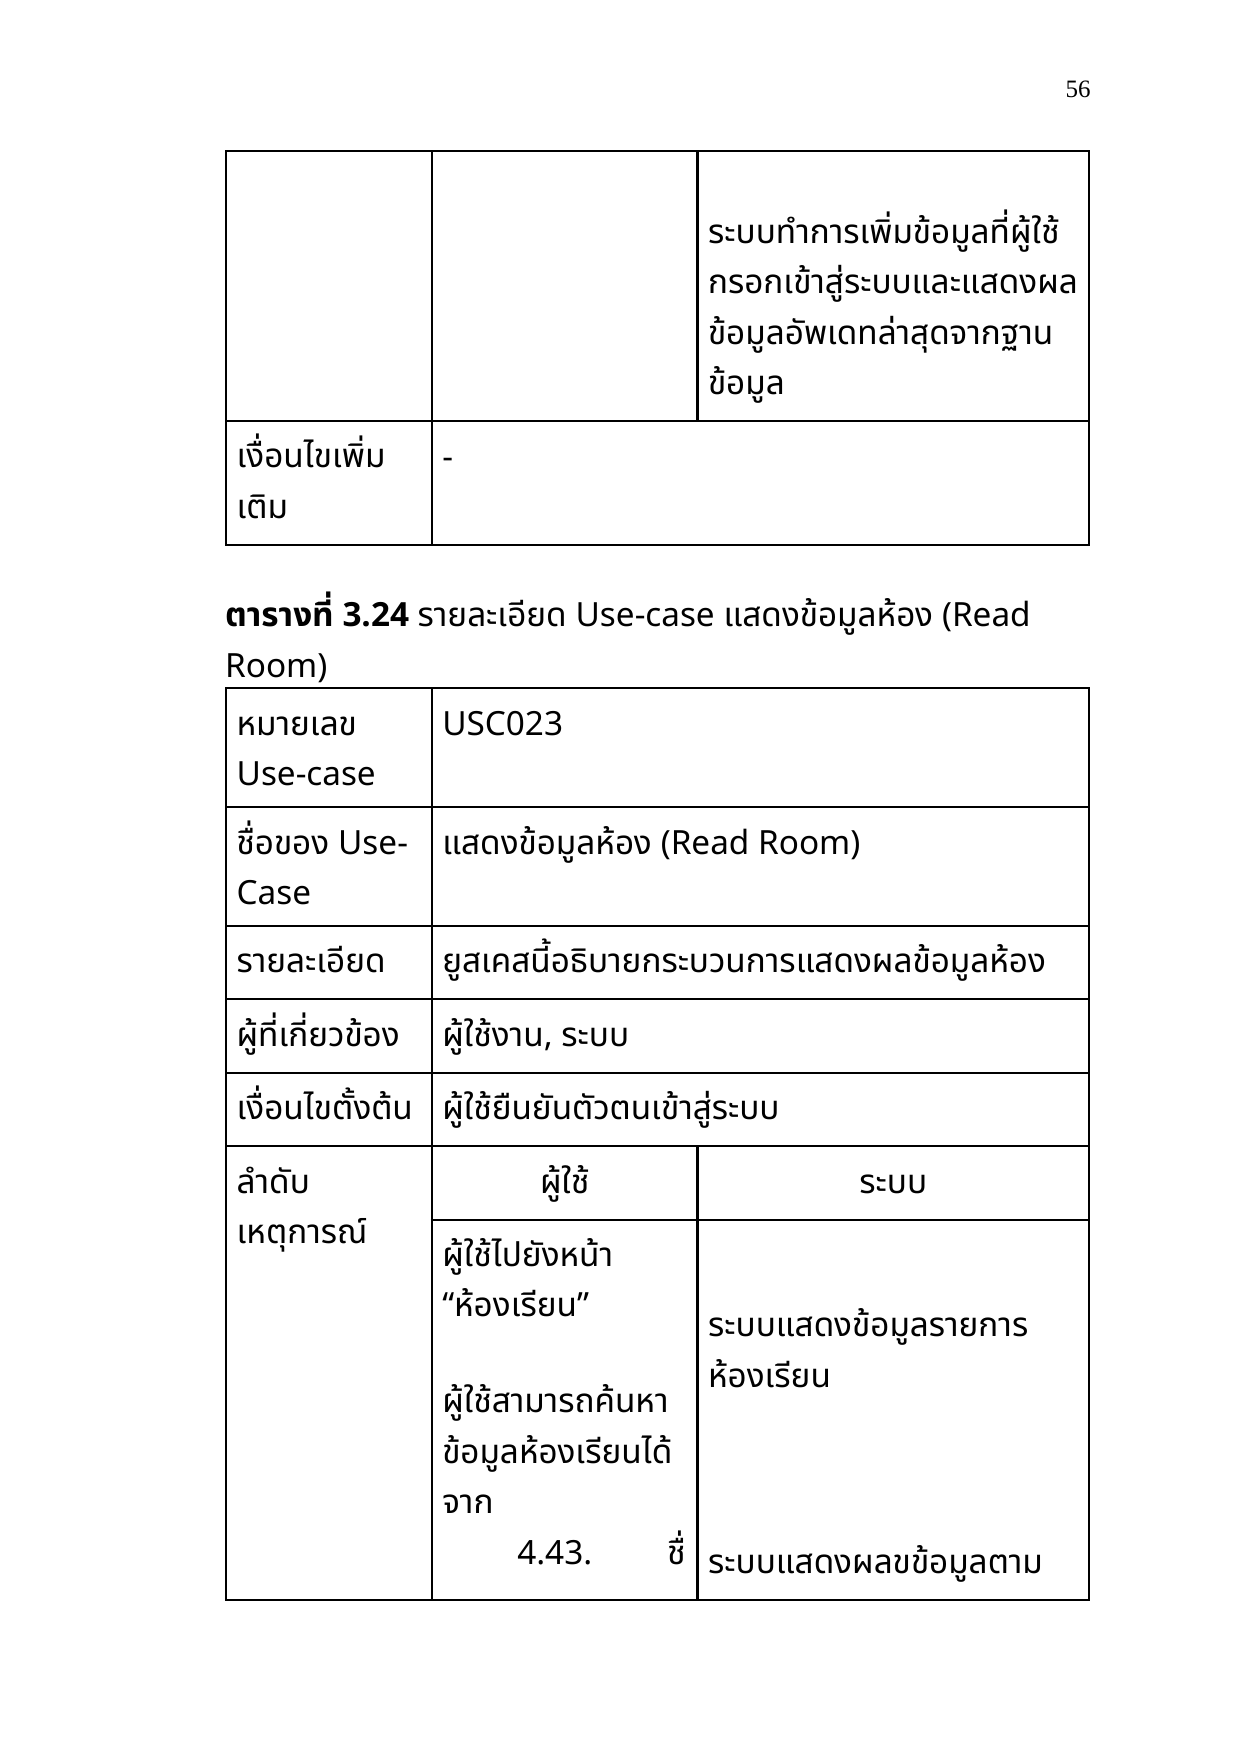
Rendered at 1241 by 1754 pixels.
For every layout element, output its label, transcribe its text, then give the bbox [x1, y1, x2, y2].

table_cell ผู้ใช้ [433, 1147, 696, 1218]
table_cell แสดงข้อมูลห้อง (Read Room) [433, 808, 1088, 925]
table_cell ยูสเคสนี้อธิบายกระบวนการแสดงผลข้อมูลห้อง [433, 927, 1088, 998]
table_cell - [433, 422, 1088, 544]
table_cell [699, 1221, 1088, 1599]
table_cell เงื่อนไขตั้งต้น [227, 1074, 431, 1145]
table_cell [433, 1221, 696, 1599]
table_cell ผู้ใช้งาน, ระบบ [433, 1000, 1088, 1072]
table_cell ชื่อของ Use-Case [227, 808, 431, 925]
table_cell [699, 152, 1088, 420]
table_cell ผู้ที่เกี่ยวข้อง [227, 1000, 431, 1072]
table_cell รายละเอียด [227, 927, 431, 998]
table_cell ผู้ใช้ยืนยันตัวตนเข้าสู่ระบบ [433, 1074, 1088, 1145]
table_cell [433, 152, 696, 420]
table_cell ลำดับเหตุการณ์ [227, 1147, 431, 1599]
table_cell ระบบ [699, 1147, 1088, 1218]
table_cell เงื่อนไขเพิ่มเติม [227, 422, 431, 544]
table_header หมายเลข Use-case [227, 689, 431, 806]
table_header USC023 [433, 689, 1088, 806]
